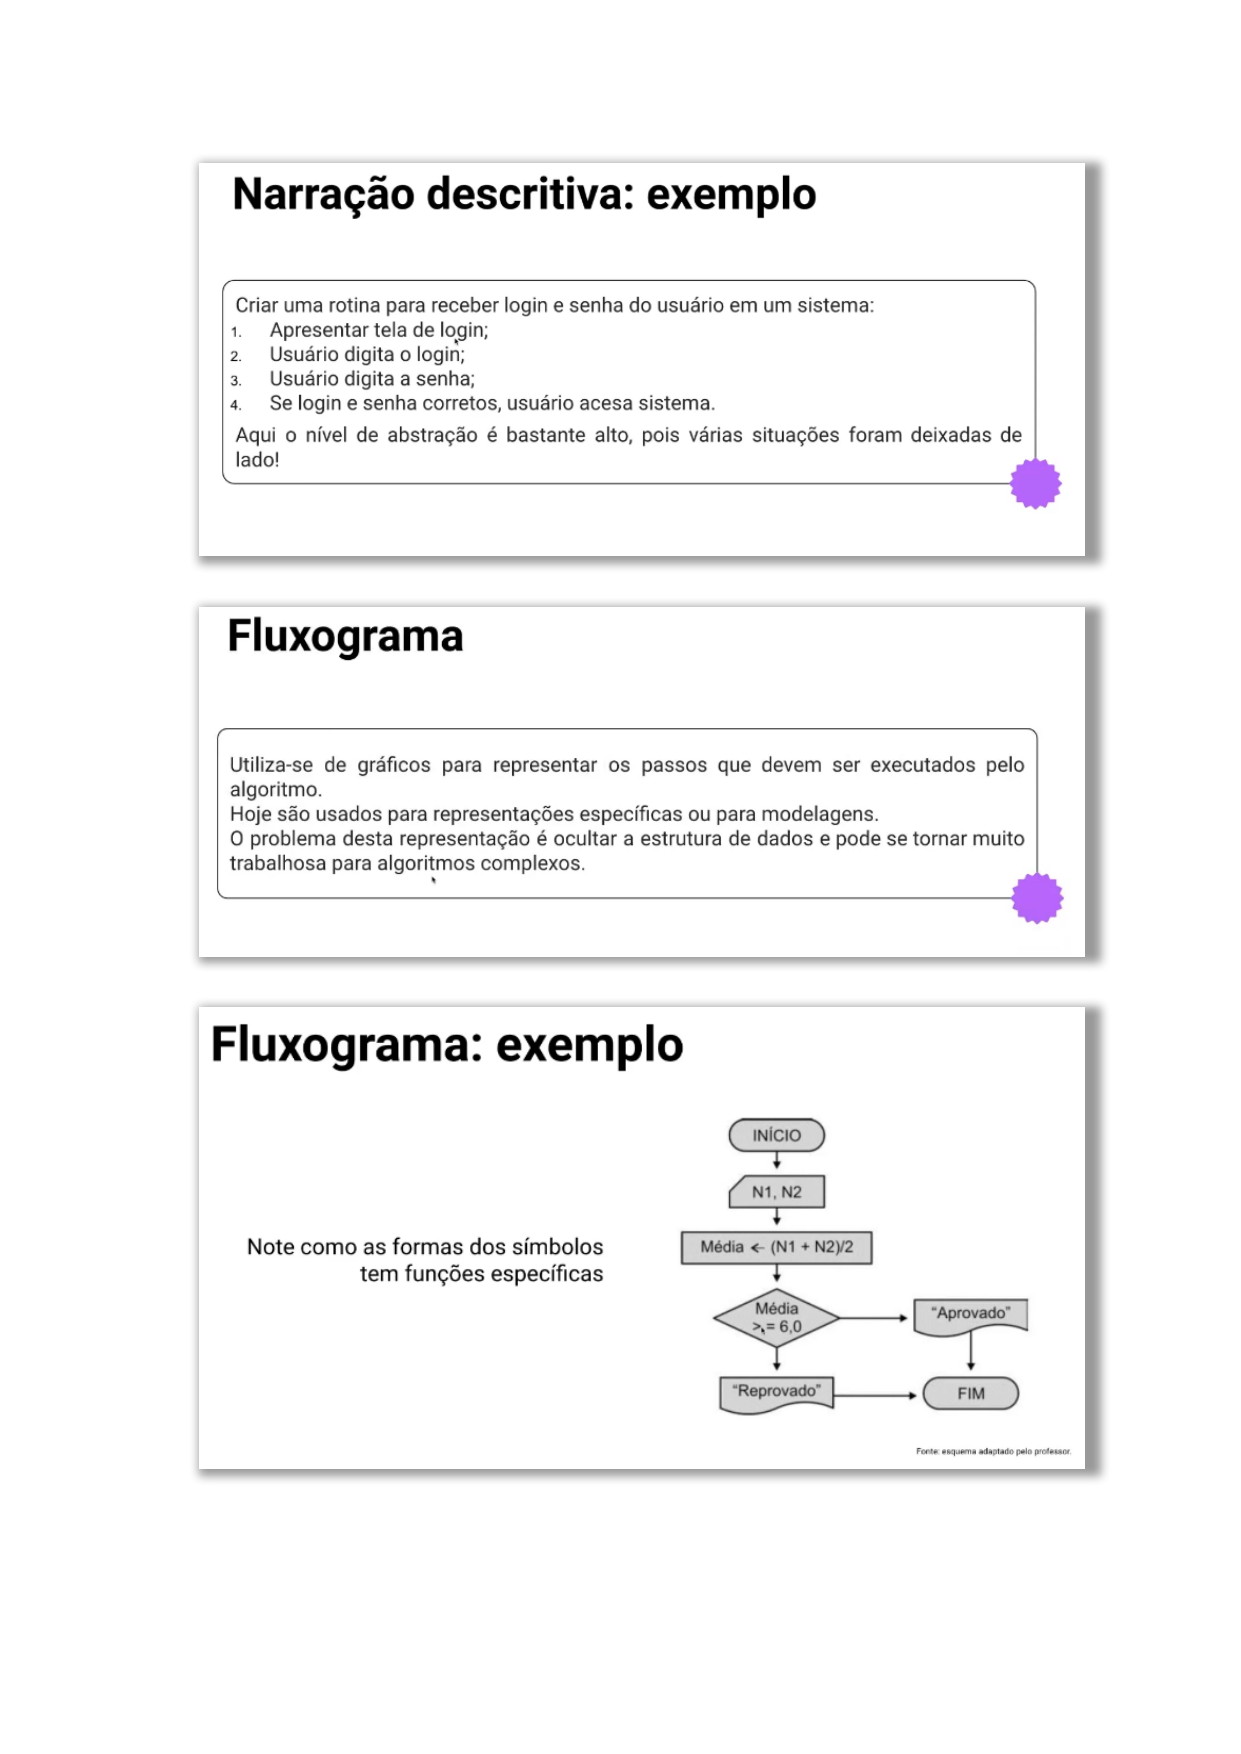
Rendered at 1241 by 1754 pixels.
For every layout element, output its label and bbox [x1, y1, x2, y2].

picture [199, 1007, 1085, 1469]
picture [199, 607, 1085, 957]
picture [199, 163, 1085, 556]
